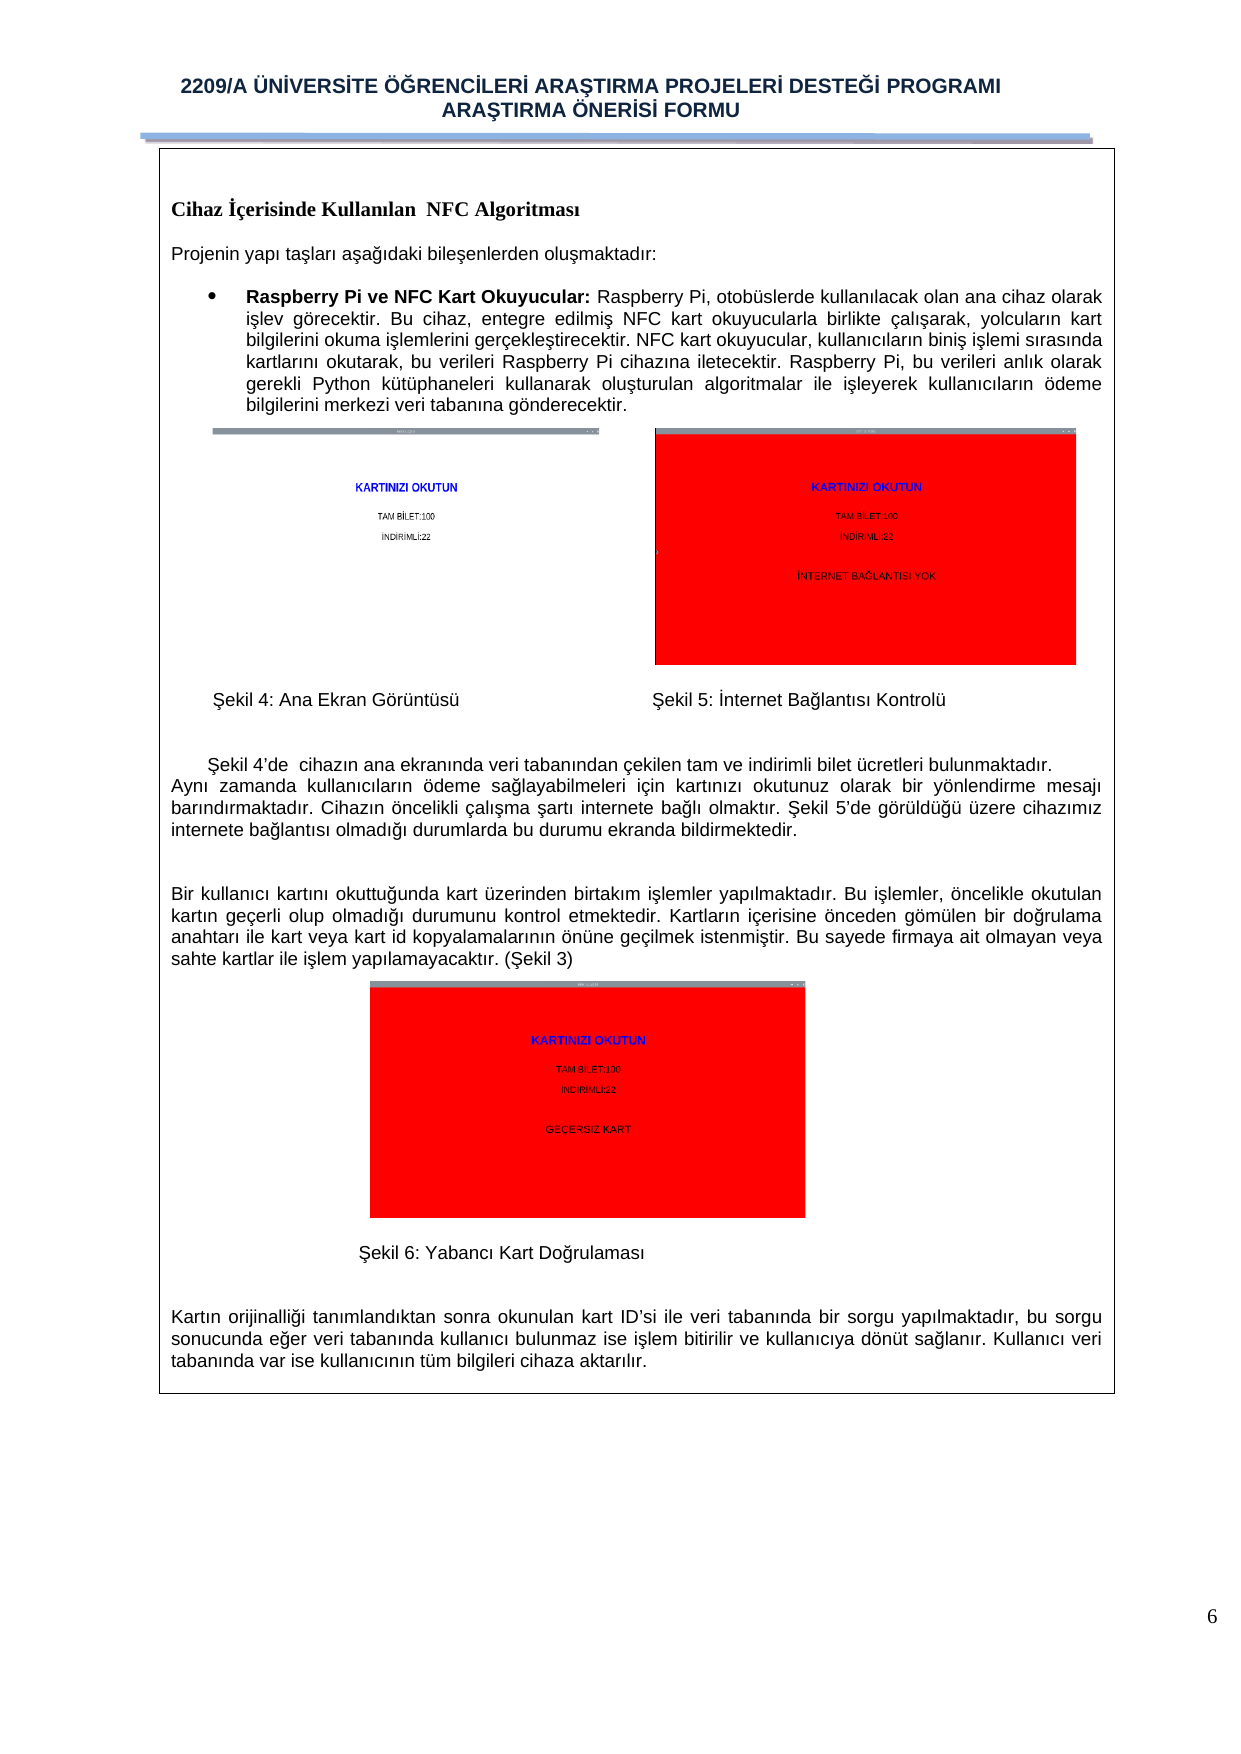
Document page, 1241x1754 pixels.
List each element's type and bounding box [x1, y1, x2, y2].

picture [370, 981, 806, 1218]
picture [212, 428, 600, 665]
table_header [160, 149, 1114, 1393]
picture [655, 428, 1077, 665]
